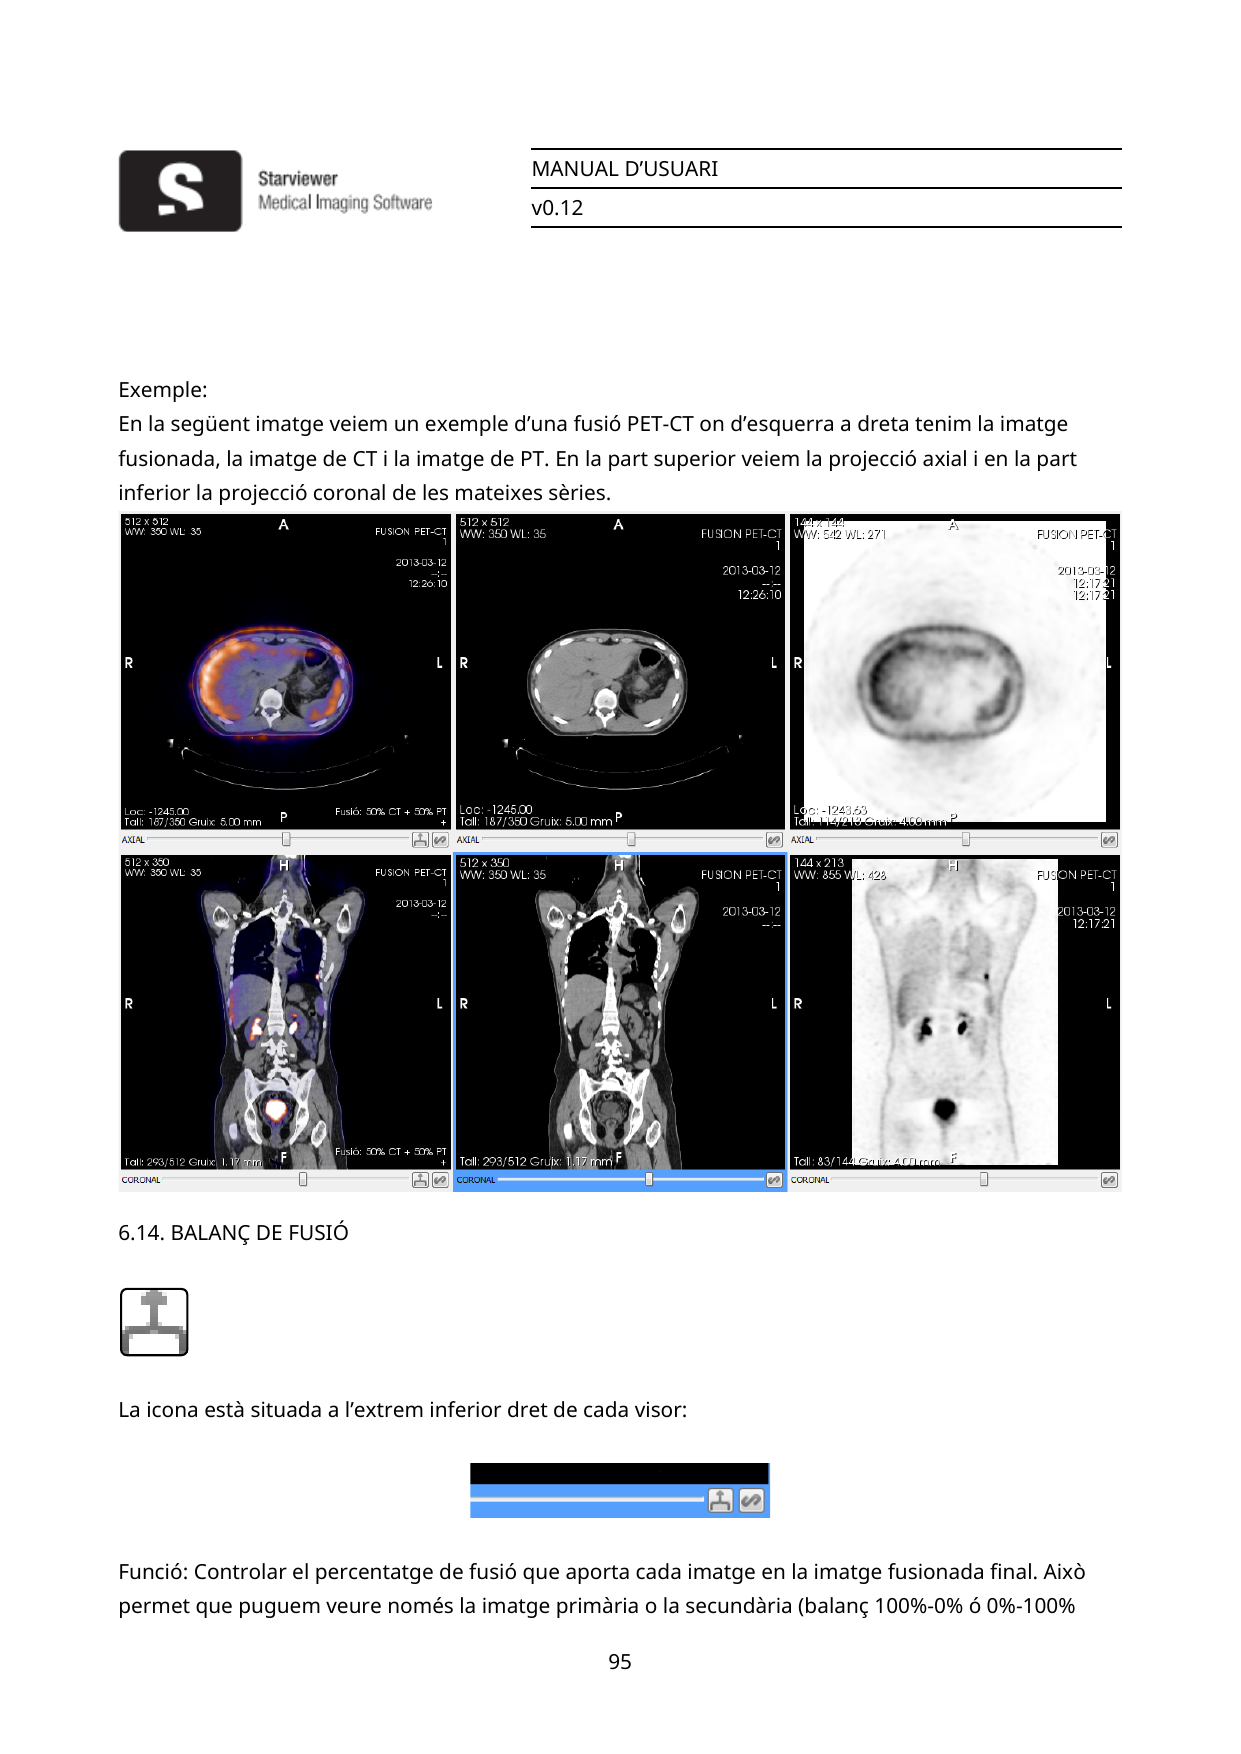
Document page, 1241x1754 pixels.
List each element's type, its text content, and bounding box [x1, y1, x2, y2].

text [118, 1557, 1122, 1619]
picture [470, 1463, 771, 1518]
subtitle Balanç de fusió [118, 1218, 1122, 1246]
picture [118, 511, 1122, 1192]
picture [123, 1290, 186, 1354]
text En la següent imatge veiem un exemple d’una fusió PET-CT on d’esquerra a dreta tenim la imatge fusionada, la imatge de CT i la imatge de PT. En la part superior veiem la projecció axial i en la part inferior la projecció coronal de les mateixes sèries. [118, 409, 1122, 506]
text Exemple: [118, 376, 1122, 404]
text La icona està situada a l’extrem inferior dret de cada visor: [118, 1395, 1122, 1423]
